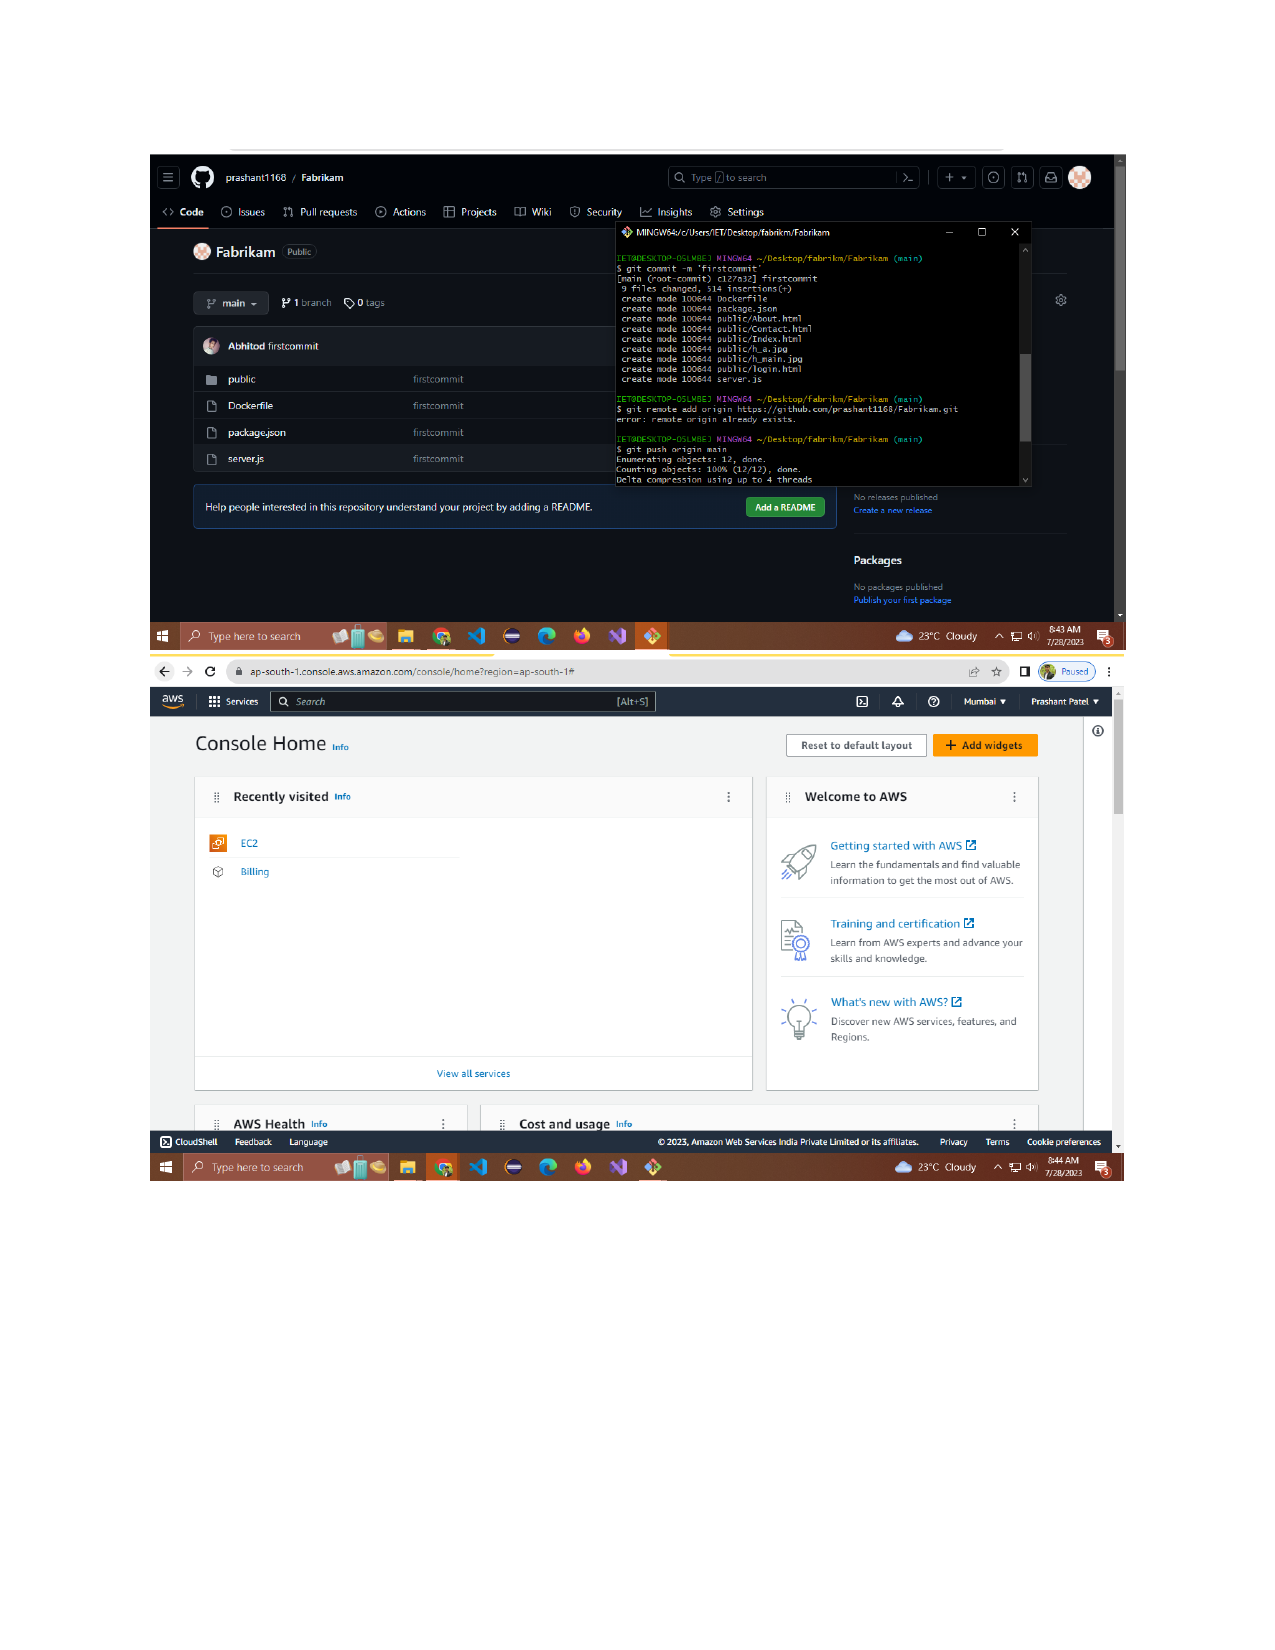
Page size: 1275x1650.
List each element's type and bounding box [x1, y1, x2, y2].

picture [150, 654, 1124, 1181]
picture [150, 149, 1126, 650]
